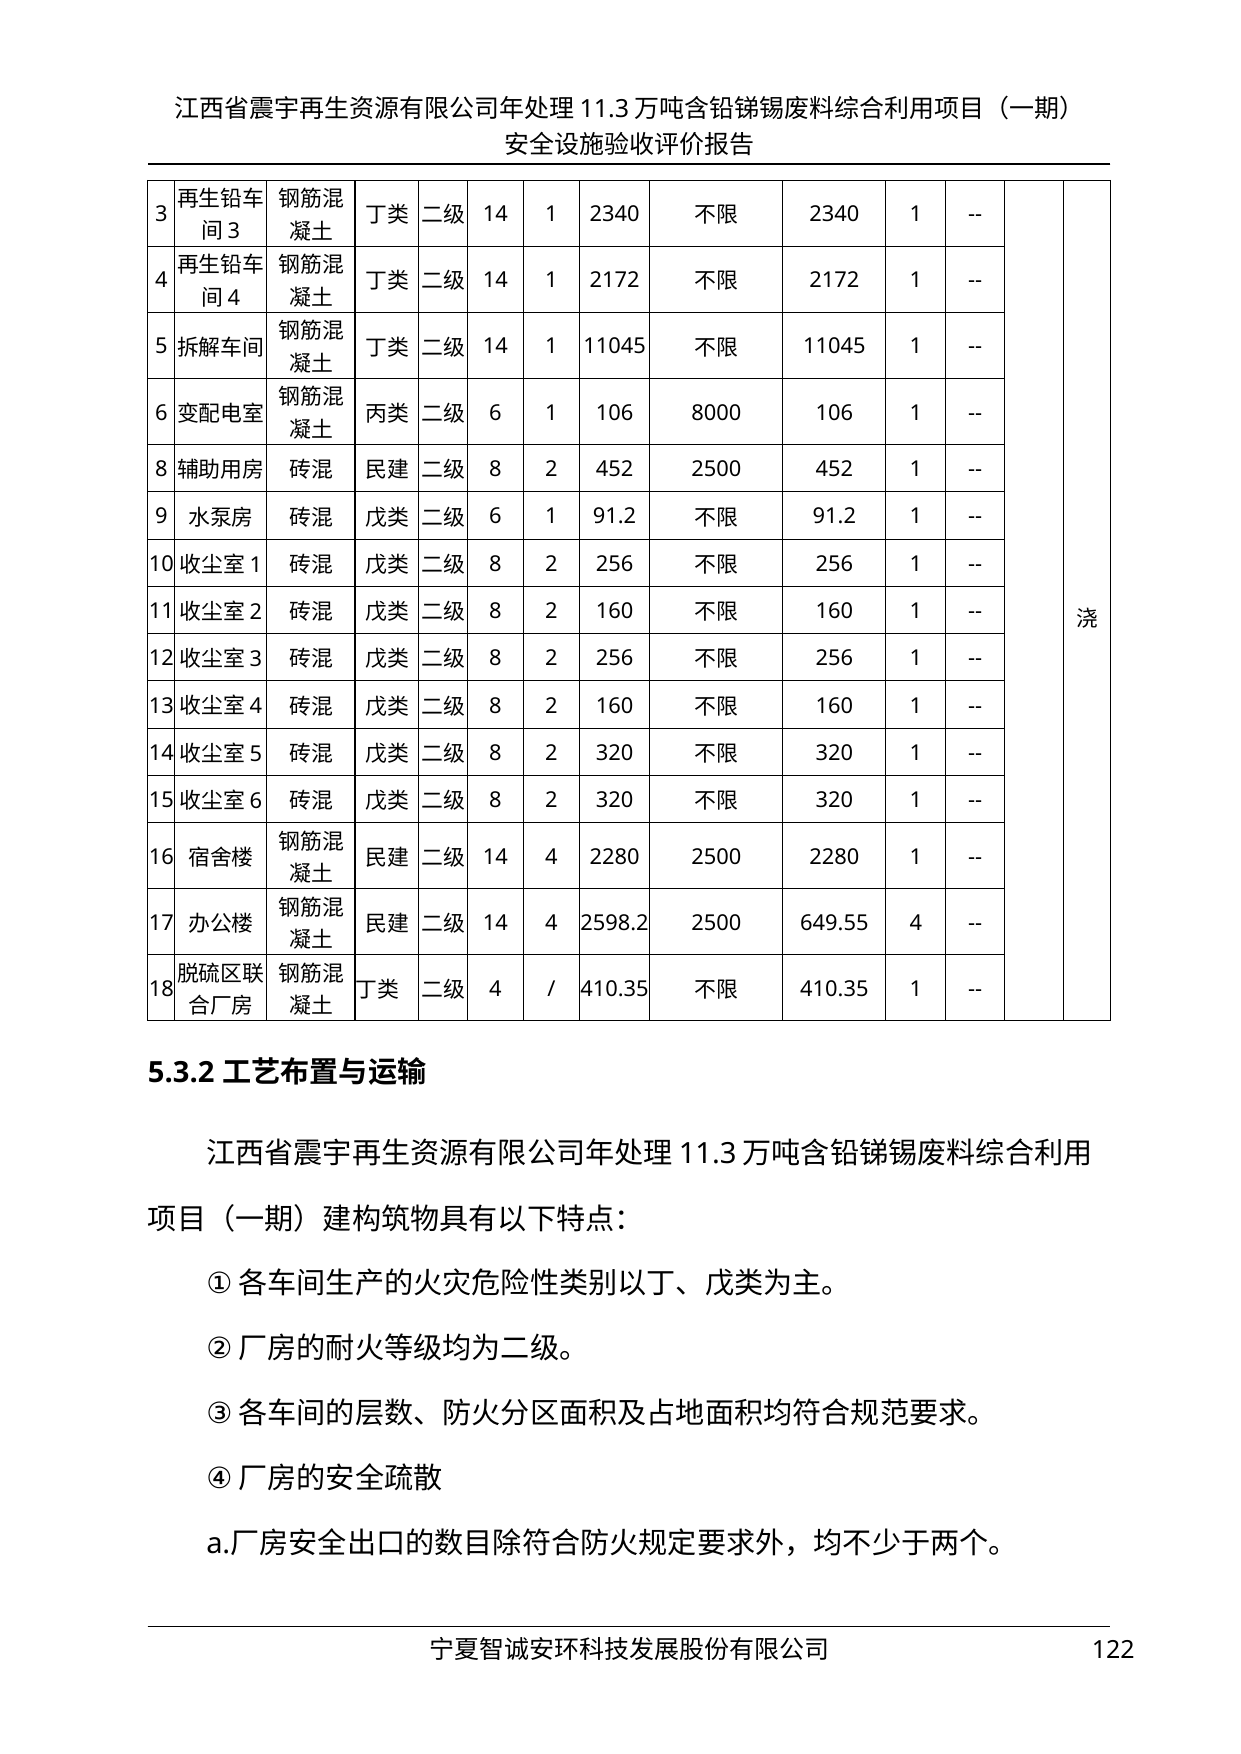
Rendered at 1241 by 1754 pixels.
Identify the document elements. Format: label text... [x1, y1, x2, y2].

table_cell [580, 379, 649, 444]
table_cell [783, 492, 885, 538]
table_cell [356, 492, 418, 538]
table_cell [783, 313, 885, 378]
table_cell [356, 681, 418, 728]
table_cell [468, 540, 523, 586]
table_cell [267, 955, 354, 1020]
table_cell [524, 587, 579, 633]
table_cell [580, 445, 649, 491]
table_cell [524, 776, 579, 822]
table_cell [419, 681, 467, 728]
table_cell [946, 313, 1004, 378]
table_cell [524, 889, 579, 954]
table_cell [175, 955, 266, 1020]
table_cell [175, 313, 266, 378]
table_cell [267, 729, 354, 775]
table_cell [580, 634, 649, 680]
text ②厂房的耐火等级均为二级。 [148, 1314, 1110, 1379]
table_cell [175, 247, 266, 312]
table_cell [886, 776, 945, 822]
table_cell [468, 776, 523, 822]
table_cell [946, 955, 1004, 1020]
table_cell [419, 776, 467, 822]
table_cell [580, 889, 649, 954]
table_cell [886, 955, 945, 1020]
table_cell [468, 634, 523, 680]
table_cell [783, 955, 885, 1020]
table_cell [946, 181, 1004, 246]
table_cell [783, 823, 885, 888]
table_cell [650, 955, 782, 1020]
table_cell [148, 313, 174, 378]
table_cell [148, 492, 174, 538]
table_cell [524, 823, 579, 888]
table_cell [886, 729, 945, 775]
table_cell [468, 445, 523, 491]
text ①各车间生产的火灾危险性类别以丁、戊类为主。 [148, 1249, 1110, 1314]
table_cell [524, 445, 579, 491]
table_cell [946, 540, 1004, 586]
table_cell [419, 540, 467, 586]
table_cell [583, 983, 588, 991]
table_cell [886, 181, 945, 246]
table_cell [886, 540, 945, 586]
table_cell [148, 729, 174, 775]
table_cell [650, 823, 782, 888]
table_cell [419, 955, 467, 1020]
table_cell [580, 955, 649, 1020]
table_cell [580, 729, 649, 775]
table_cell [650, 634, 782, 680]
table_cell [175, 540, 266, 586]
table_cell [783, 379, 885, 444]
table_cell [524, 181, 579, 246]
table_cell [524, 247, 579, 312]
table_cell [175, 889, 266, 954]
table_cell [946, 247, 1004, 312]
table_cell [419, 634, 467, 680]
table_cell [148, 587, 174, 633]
text 5.3.2 工艺布置与运输 [148, 1038, 1110, 1103]
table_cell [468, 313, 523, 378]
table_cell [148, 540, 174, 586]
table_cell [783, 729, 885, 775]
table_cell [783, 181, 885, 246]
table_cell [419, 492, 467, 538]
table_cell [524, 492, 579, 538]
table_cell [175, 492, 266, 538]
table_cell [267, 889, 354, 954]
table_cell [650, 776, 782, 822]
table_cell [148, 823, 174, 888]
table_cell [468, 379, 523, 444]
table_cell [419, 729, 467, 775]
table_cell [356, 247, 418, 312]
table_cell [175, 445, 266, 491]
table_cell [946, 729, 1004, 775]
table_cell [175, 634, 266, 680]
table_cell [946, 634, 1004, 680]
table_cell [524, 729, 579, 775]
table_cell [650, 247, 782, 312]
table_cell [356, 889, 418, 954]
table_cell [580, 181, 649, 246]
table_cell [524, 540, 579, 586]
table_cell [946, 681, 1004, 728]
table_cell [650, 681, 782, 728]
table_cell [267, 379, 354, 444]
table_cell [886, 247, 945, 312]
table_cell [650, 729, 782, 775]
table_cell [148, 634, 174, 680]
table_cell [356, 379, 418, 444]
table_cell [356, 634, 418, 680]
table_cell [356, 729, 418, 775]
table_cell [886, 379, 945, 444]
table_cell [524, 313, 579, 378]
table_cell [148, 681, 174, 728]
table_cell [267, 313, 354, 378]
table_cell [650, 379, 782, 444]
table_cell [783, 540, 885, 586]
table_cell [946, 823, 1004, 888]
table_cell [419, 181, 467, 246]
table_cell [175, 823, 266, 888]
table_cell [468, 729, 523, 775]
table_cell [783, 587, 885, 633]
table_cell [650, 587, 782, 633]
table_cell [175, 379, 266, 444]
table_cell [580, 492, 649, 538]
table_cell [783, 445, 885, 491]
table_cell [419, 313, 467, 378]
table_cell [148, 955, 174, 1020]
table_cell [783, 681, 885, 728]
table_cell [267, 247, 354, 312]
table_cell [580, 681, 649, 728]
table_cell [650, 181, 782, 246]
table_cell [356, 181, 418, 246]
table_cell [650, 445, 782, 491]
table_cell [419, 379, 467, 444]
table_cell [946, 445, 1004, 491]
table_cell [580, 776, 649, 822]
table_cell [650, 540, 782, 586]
text ④厂房的安全疏散 [148, 1444, 1110, 1509]
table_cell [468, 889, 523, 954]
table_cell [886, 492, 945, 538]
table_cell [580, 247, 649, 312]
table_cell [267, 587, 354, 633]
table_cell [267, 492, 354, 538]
text 江西省震宇再生资源有限公司年处理11.3万吨含铅锑锡废料综合利用项目（一期）建构筑物具有以下特点： [148, 1119, 1110, 1249]
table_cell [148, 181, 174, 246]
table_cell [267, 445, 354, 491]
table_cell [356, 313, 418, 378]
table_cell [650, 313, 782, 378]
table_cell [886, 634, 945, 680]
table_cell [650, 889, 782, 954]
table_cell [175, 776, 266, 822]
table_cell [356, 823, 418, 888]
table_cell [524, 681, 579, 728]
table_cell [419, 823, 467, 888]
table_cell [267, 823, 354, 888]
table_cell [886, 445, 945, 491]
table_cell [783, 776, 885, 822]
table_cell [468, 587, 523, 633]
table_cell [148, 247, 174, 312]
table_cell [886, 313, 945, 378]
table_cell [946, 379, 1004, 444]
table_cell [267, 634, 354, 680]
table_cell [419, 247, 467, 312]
text ③各车间的层数、防火分区面积及占地面积均符合规范要求。 [148, 1379, 1110, 1444]
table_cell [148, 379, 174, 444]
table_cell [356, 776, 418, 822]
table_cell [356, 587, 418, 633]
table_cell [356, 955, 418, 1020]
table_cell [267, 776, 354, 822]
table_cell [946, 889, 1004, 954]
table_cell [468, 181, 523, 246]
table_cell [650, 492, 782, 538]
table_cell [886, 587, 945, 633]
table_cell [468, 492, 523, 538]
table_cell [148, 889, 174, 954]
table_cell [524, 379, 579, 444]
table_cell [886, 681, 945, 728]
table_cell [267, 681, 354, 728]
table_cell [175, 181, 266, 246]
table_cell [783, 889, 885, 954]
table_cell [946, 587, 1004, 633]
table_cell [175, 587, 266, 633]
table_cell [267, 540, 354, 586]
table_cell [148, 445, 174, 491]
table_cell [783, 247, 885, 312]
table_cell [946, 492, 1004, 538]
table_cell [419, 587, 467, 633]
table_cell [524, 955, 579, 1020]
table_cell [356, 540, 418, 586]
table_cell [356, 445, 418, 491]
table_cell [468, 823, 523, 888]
text a.厂房安全出口的数目除符合防火规定要求外，均不少于两个。 [148, 1509, 1110, 1574]
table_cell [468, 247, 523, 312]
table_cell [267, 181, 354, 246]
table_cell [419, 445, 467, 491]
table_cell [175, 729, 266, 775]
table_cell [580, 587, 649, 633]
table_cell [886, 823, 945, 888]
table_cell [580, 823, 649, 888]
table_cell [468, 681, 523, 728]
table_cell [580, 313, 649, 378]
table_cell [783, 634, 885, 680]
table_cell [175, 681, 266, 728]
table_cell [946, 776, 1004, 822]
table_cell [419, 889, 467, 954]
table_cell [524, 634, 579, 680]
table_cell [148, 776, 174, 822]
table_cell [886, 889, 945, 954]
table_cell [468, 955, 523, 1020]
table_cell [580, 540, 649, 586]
